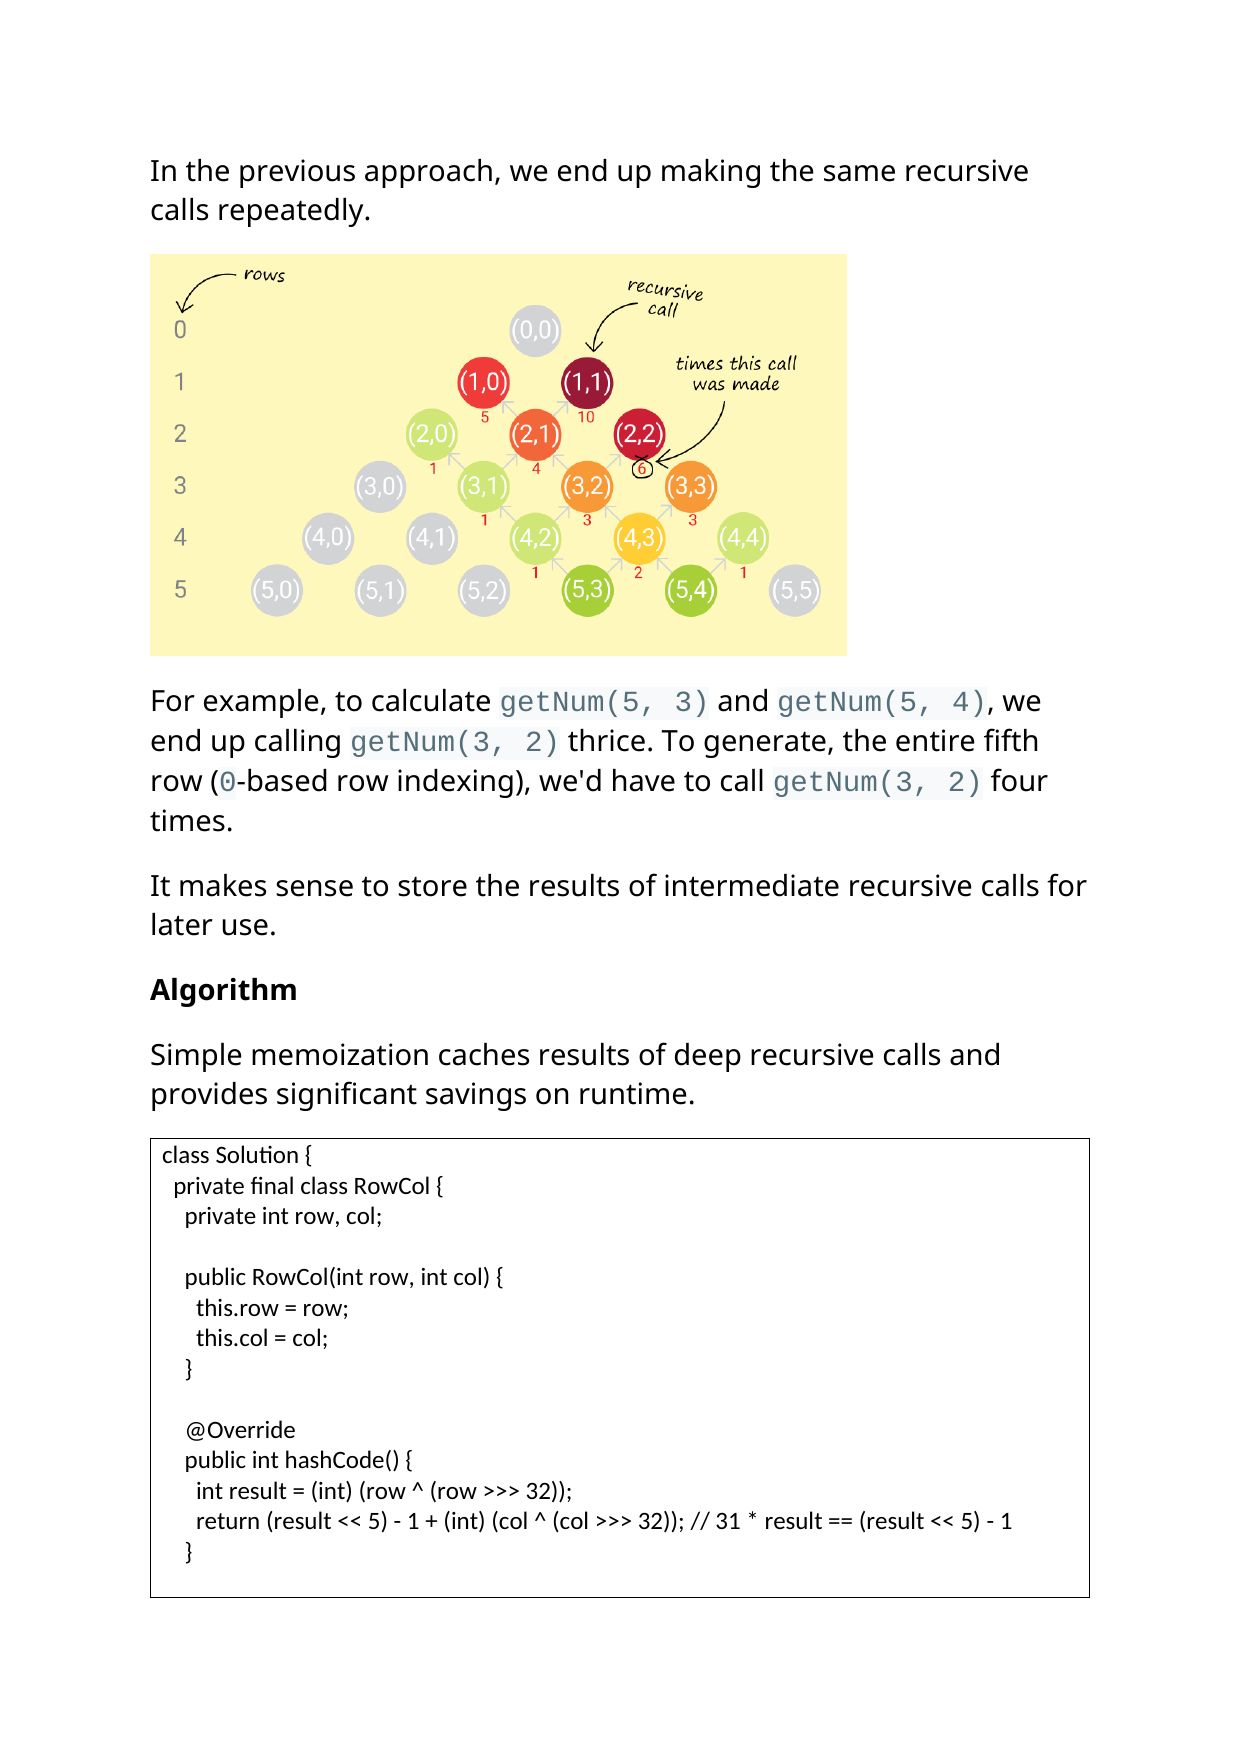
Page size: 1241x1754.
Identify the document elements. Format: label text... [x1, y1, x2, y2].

text Simple memoization caches results of deep recursive calls and provides significant savings on runtime. [150, 1034, 1090, 1113]
picture [150, 254, 848, 656]
text It makes sense to store the results of intermediate recursive calls for later use. [150, 865, 1090, 944]
text In the previous approach, we end up making the same recursive calls repeatedly. [150, 150, 1090, 229]
text For example, to calculate getNum(5, 3) and getNum(5, 4), we end up calling getNum(3, 2) thrice. To generate, the entire fifth row (0-based row indexing), we'd have to call getNum(3, 2) four times. [150, 680, 1090, 840]
text Algorithm [150, 969, 1090, 1009]
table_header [151, 1139, 1089, 1597]
